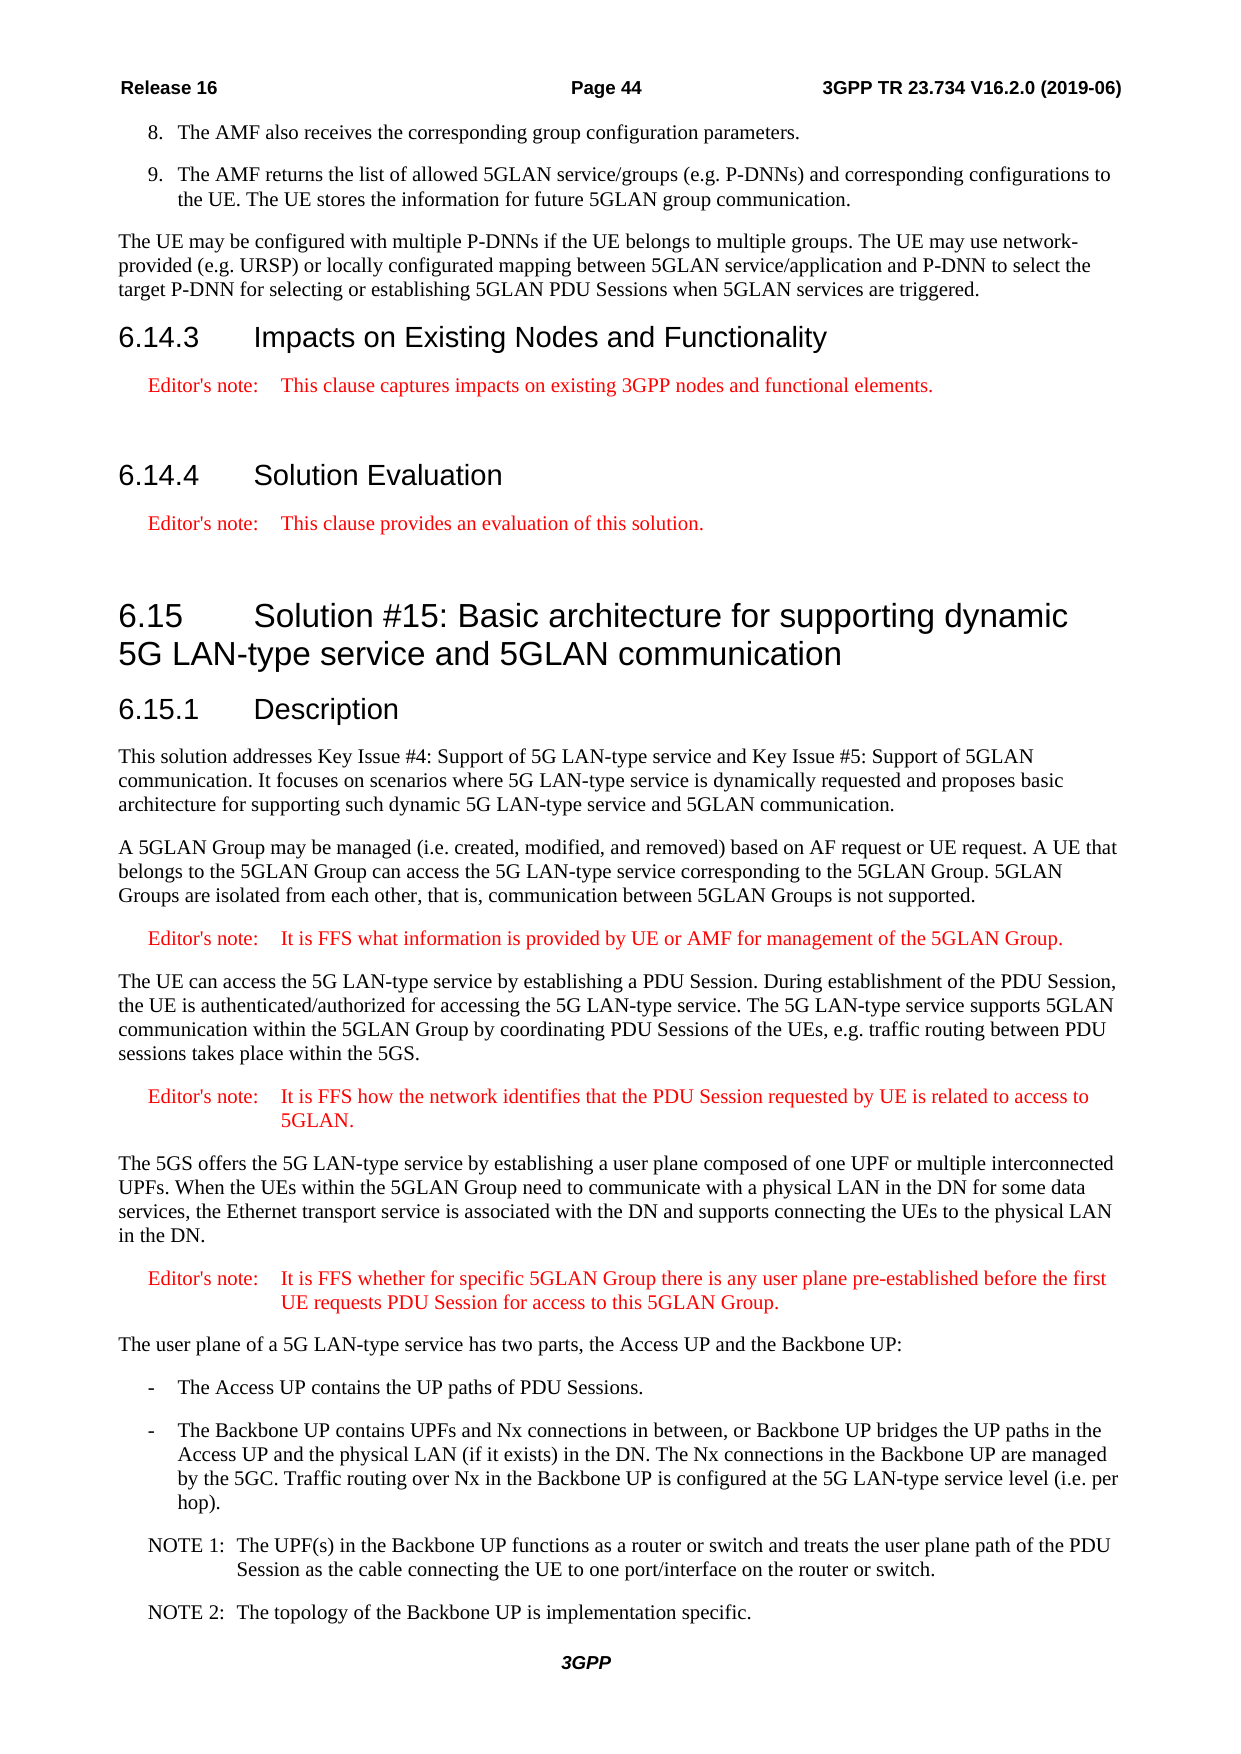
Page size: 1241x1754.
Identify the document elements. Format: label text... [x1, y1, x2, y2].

text NOTE 1: The UPF(s) in the Backbone UP functions as a router or switch and treats the user plane path of the PDU Session as the cable connecting the UE to one port/interface on the router or switch. [148, 1533, 1122, 1581]
text The user plane of a 5G LAN-type service has two parts, the Access UP and the Backbone UP: [118, 1332, 1122, 1356]
text The UE can access the 5G LAN-type service by establishing a PDU Session. During establishment of the PDU Session, the UE is authenticated/authorized for accessing the 5G LAN-type service. The 5G LAN-type service supports 5GLAN communication within the 5GLAN Group by coordinating PDU Sessions of the UEs, e.g. traffic routing between PDU sessions takes place within the 5GS. [118, 969, 1122, 1065]
text The 5GS offers the 5G LAN-type service by establishing a user plane composed of one UPF or multiple interconnected UPFs. When the UEs within the 5GLAN Group need to communicate with a physical LAN in the DN for some data services, the Ethernet transport service is associated with the DN and supports connecting the UEs to the physical LAN in the DN. [118, 1151, 1122, 1247]
text This solution addresses Key Issue #4: Support of 5G LAN-type service and Key Issue #5: Support of 5GLAN communication. It focuses on scenarios where 5G LAN-type service is dynamically requested and proposes basic architecture for supporting such dynamic 5G LAN-type service and 5GLAN communication. [118, 744, 1122, 816]
text Editor's note: It is FFS what information is provided by UE or AMF for management of the 5GLAN Group. [148, 926, 1122, 950]
subtitle 6.15 Solution #15: Basic architecture for supporting dynamic 5G LAN-type service and 5GLAN communication [118, 596, 1122, 673]
text - The Access UP contains the UP paths of PDU Sessions. [148, 1375, 1122, 1399]
text 8. The AMF also receives the corresponding group configuration parameters. [148, 119, 1122, 144]
text The UE may be configured with multiple P-DNNs if the UE belongs to multiple groups. The UE may use network-provided (e.g. URSP) or locally configurated mapping between 5GLAN service/application and P-DNN to select the target P-DNN for selecting or establishing 5GLAN PDU Sessions when 5GLAN services are triggered. [118, 229, 1122, 301]
subtitle 6.14.4 Solution Evaluation [118, 458, 1122, 492]
subtitle 6.15.1 Description [118, 692, 1122, 725]
text A 5GLAN Group may be managed (i.e. created, modified, and removed) based on AF request or UE request. A UE that belongs to the 5GLAN Group can access the 5G LAN-type service corresponding to the 5GLAN Group. 5GLAN Groups are isolated from each other, that is, communication between 5GLAN Groups is not supported. [118, 835, 1122, 907]
text Editor's note: It is FFS whether for specific 5GLAN Group there is any user plane pre-established before the first UE requests PDU Session for access to this 5GLAN Group. [148, 1266, 1122, 1314]
text Editor's note: This clause provides an evaluation of this solution. [148, 510, 1122, 534]
text 9. The AMF returns the list of allowed 5GLAN service/groups (e.g. P-DNNs) and corresponding configurations to the UE. The UE stores the information for future 5GLAN group communication. [148, 162, 1122, 211]
text - The Backbone UP contains UPFs and Nx connections in between, or Backbone UP bridges the UP paths in the Access UP and the physical LAN (if it exists) in the DN. The Nx connections in the Backbone UP are managed by the 5GC. Traffic routing over Nx in the Backbone UP is configured at the 5G LAN-type service level (i.e. per hop). [148, 1418, 1122, 1514]
subtitle 6.14.3 Impacts on Existing Nodes and Functionality [118, 320, 1122, 354]
text Editor's note: This clause captures impacts on existing 3GPP nodes and functional elements. [148, 372, 1122, 397]
text Editor's note: It is FFS how the network identifies that the PDU Session requested by UE is related to access to 5GLAN. [148, 1084, 1122, 1132]
text NOTE 2: The topology of the Backbone UP is implementation specific. [148, 1600, 1122, 1624]
